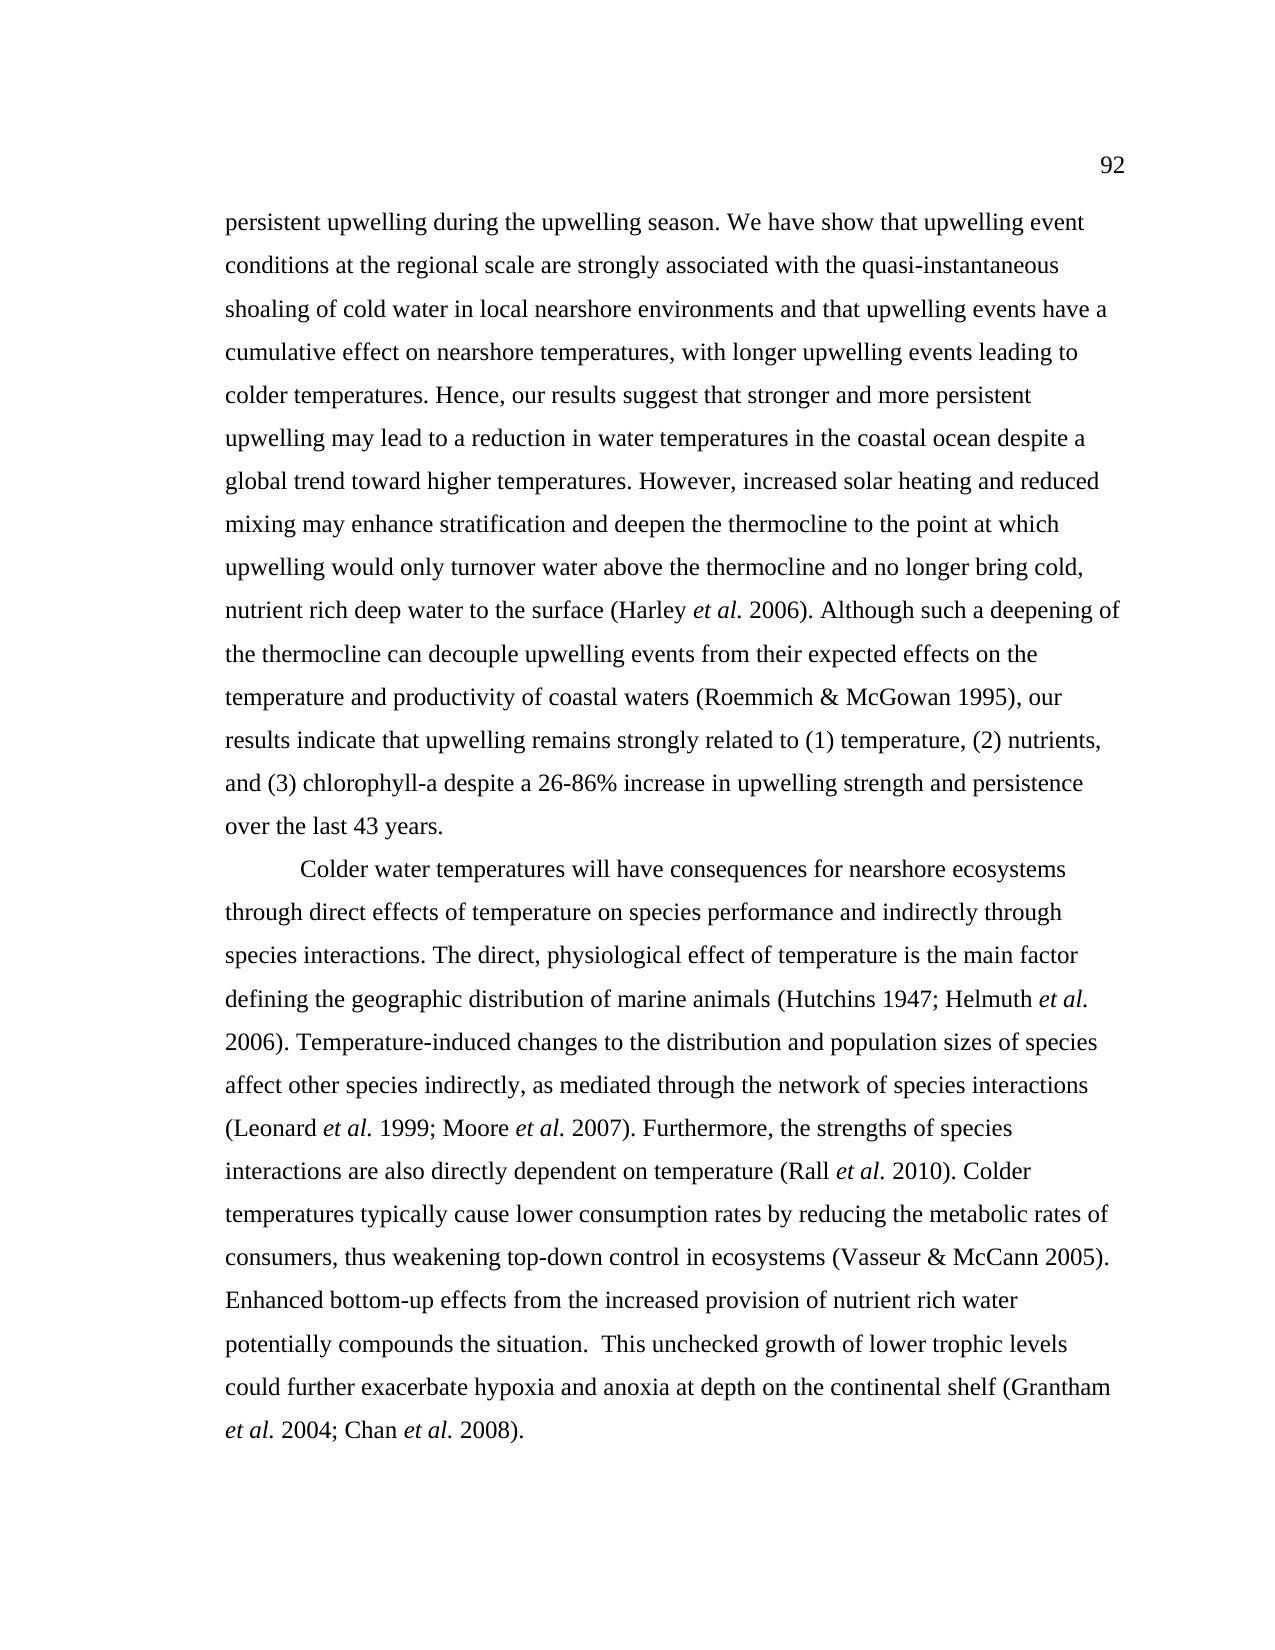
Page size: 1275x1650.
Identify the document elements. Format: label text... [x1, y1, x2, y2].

text Colder water temperatures will have consequences for nearshore ecosystems through direct effects of temperature on species performance and indirectly through species interactions. The direct, physiological effect of temperature is the main factor defining the geographic distribution of marine animals (Hutchins 1947; Helmuth et al. 2006). Temperature-induced changes to the distribution and population sizes of species affect other species indirectly, as mediated through the network of species interactions (Leonard et al. 1999; Moore et al. 2007). Furthermore, the strengths of species interactions are also directly dependent on temperature (Rall et al. 2010). Colder temperatures typically cause lower consumption rates by reducing the metabolic rates of consumers, thus weakening top-down control in ecosystems (Vasseur & McCann 2005). Enhanced bottom-up effects from the increased provision of nutrient rich water potentially compounds the situation. This unchecked growth of lower trophic levels could further exacerbate hypoxia and anoxia at depth on the continental shelf (Grantham et al. 2004; Chan et al. 2008). [225, 854, 1125, 1444]
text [225, 207, 1125, 840]
